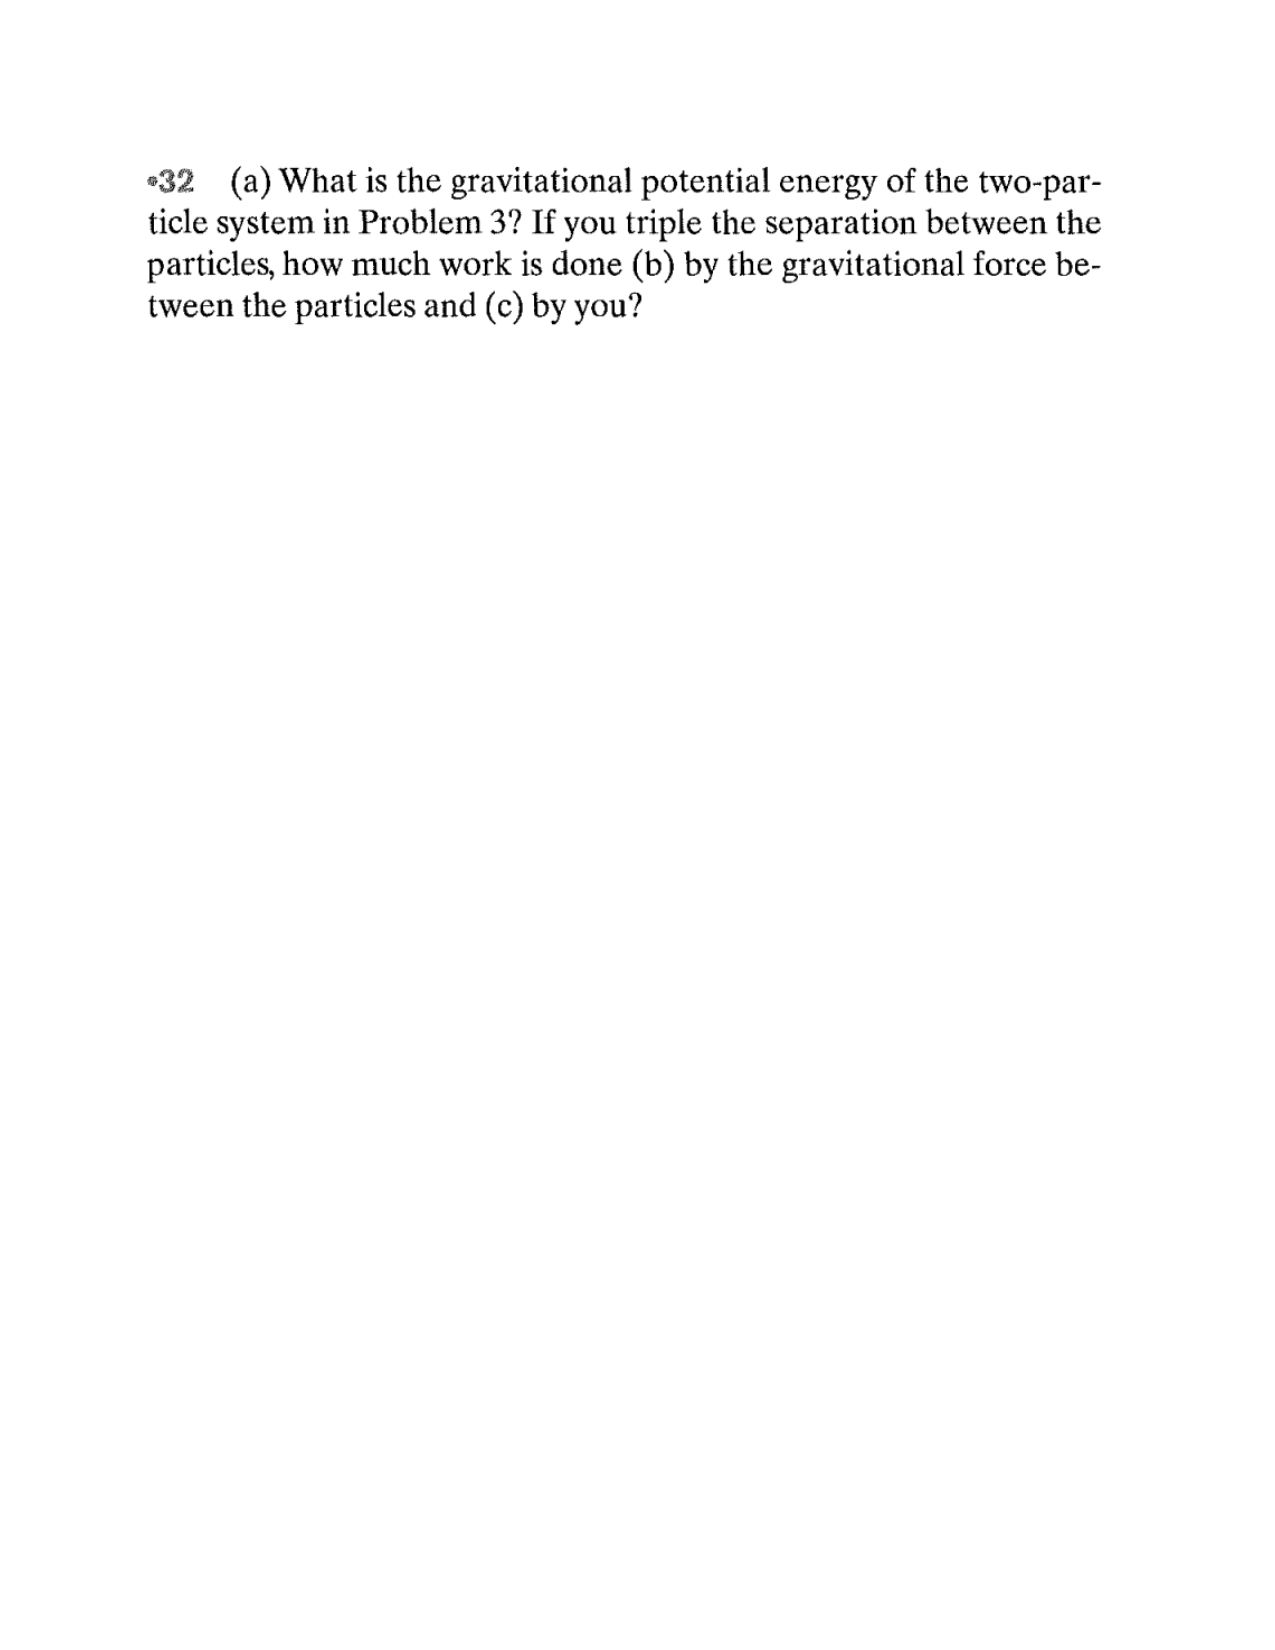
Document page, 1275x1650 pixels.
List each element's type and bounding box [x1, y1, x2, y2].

picture [135, 150, 1110, 331]
